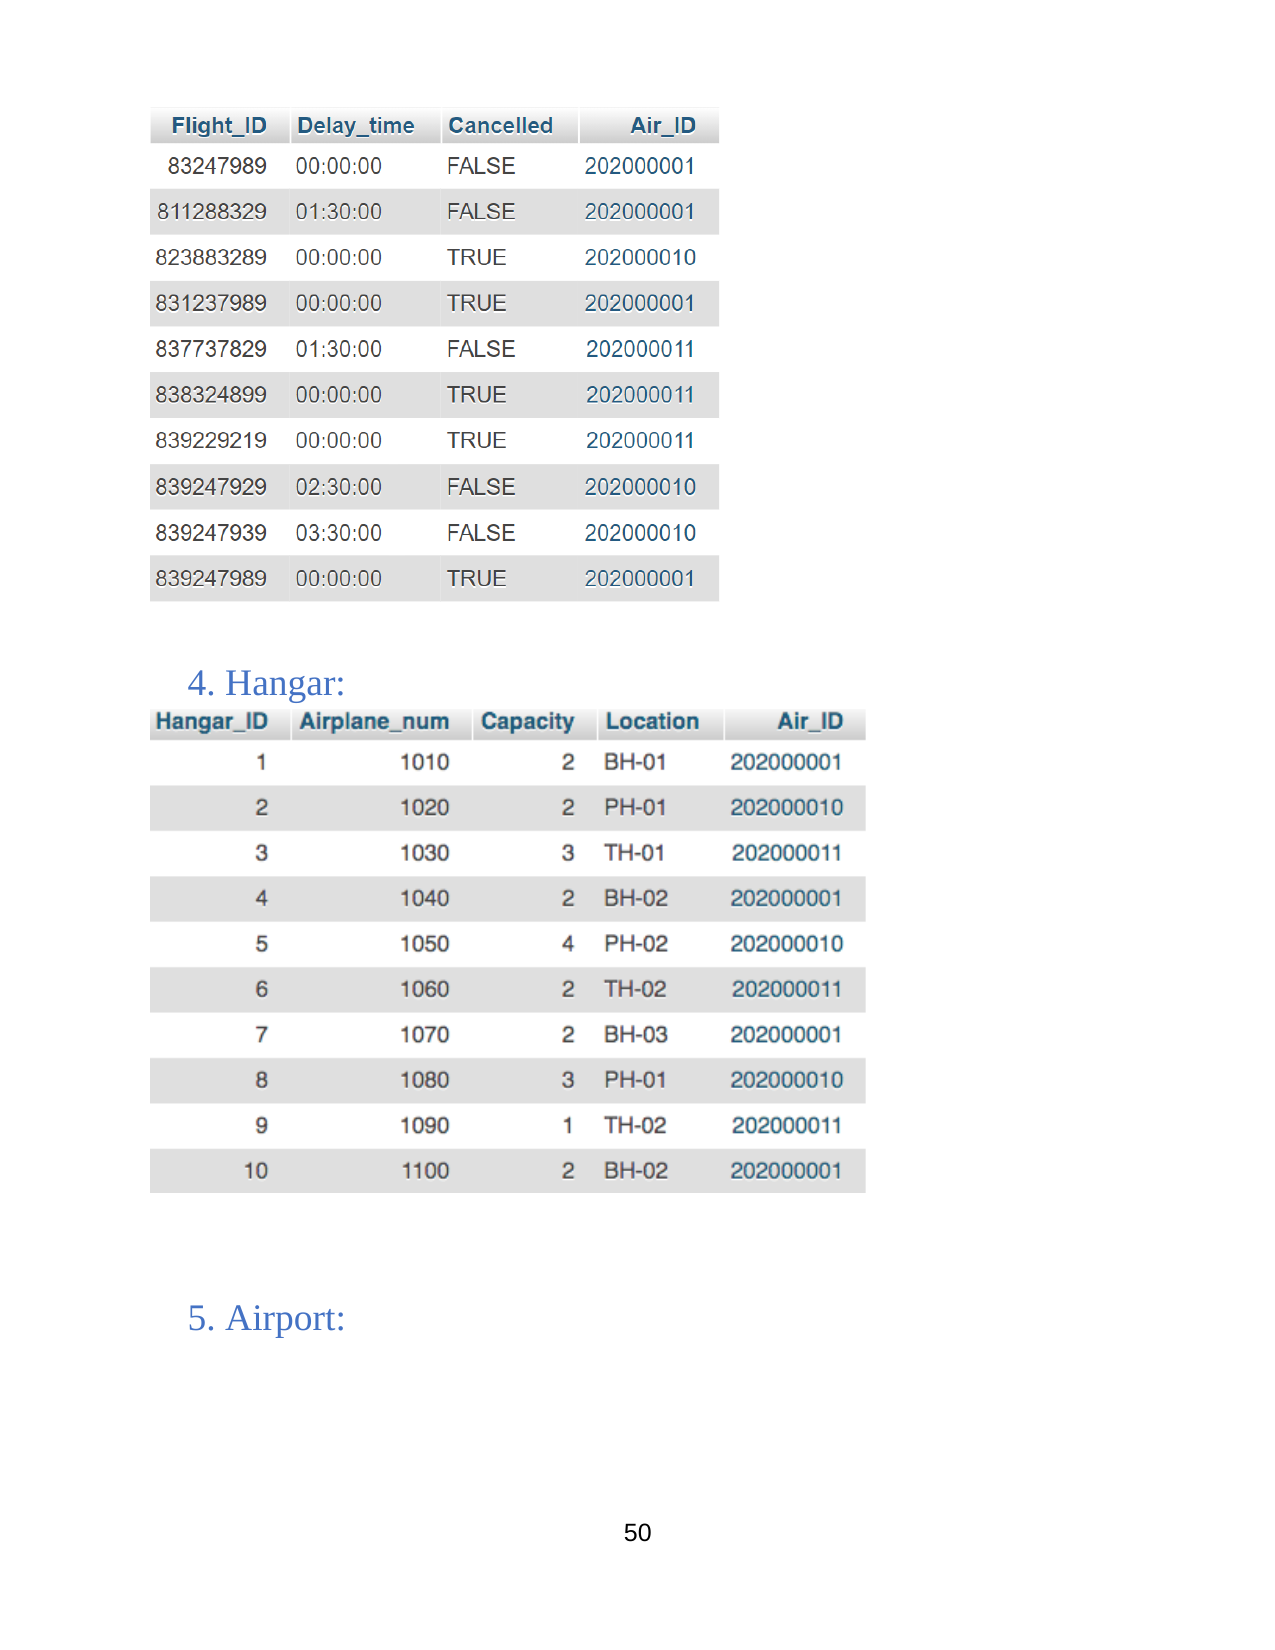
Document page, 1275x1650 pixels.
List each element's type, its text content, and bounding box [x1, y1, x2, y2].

list Airport: [187, 1296, 1200, 1339]
list Hangar: [187, 660, 1200, 703]
picture [150, 709, 866, 1193]
picture [150, 103, 723, 607]
